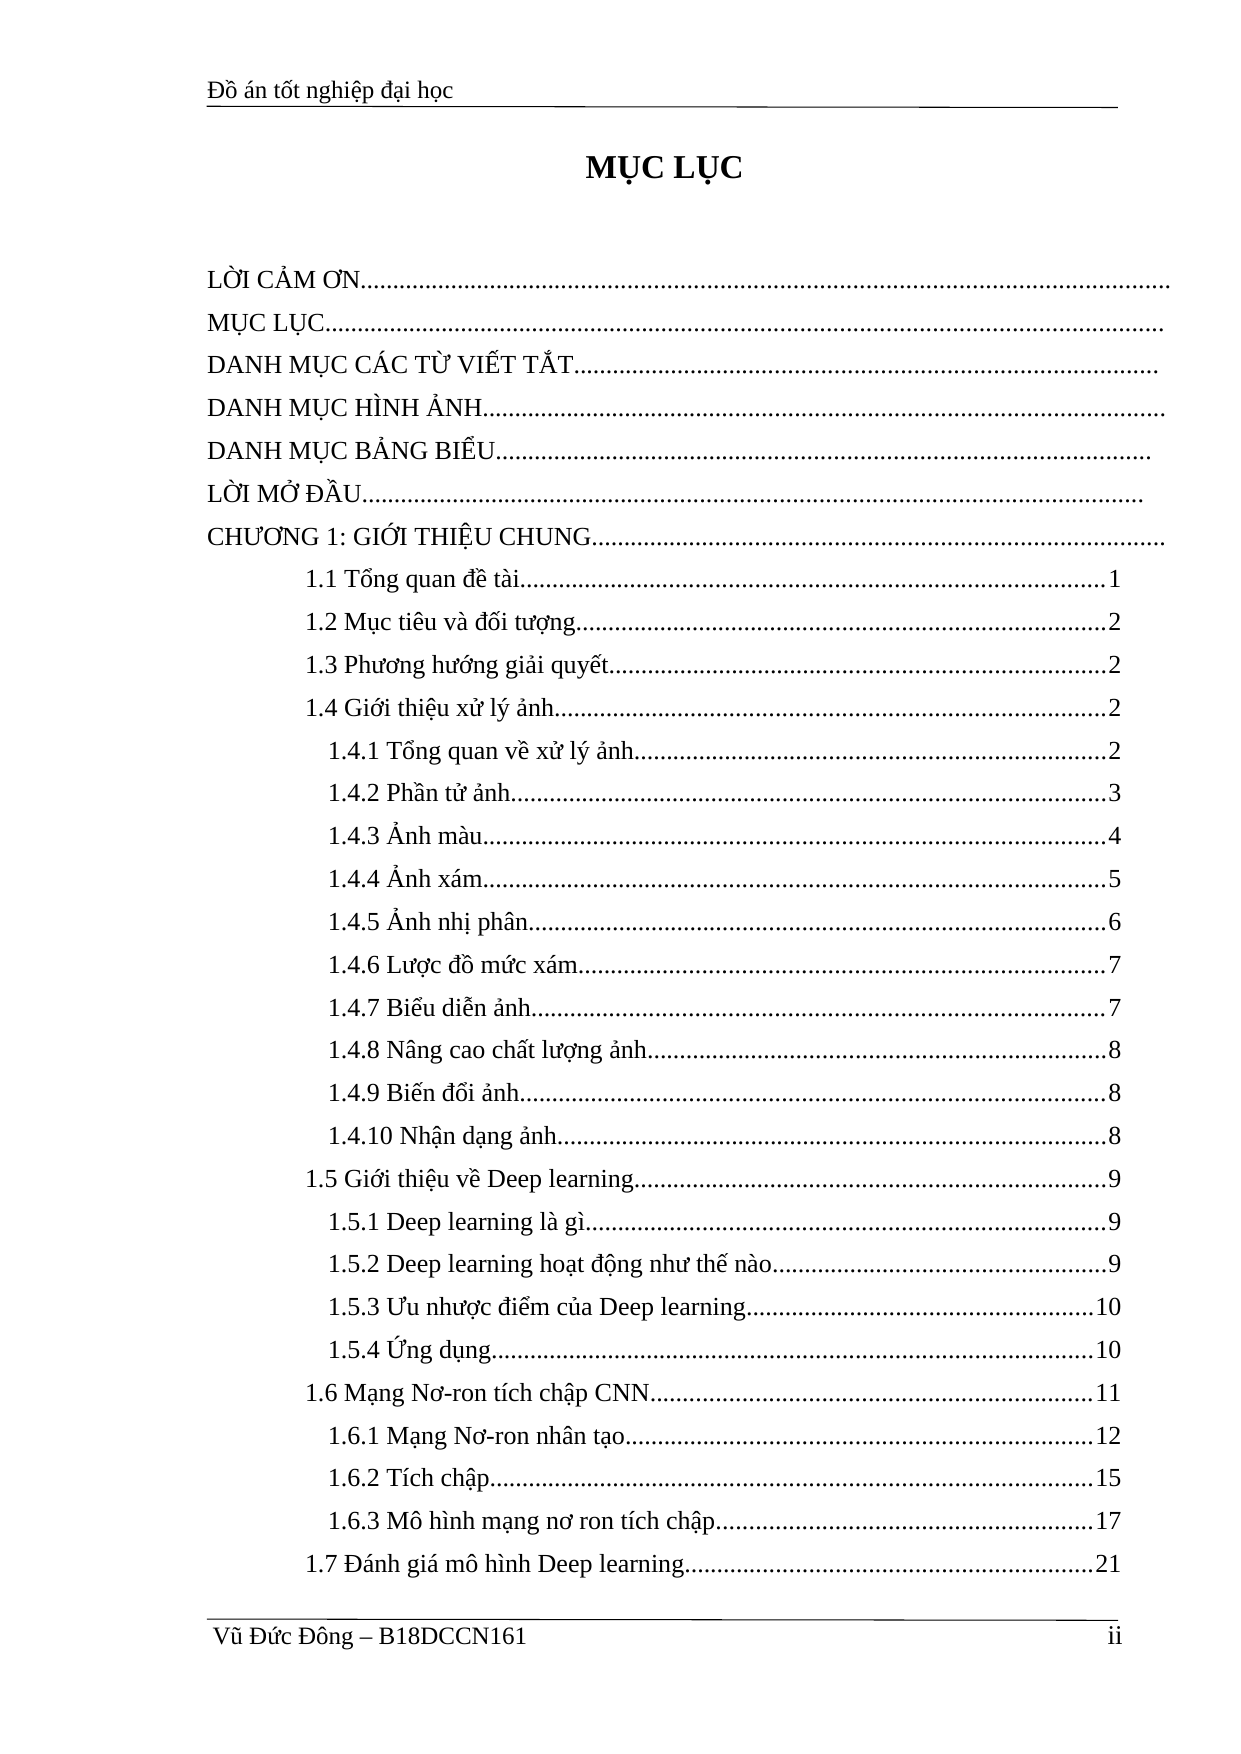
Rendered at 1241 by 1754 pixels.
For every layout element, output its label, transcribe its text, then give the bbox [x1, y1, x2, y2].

subtitle MỤC LỤC [207, 147, 1122, 186]
